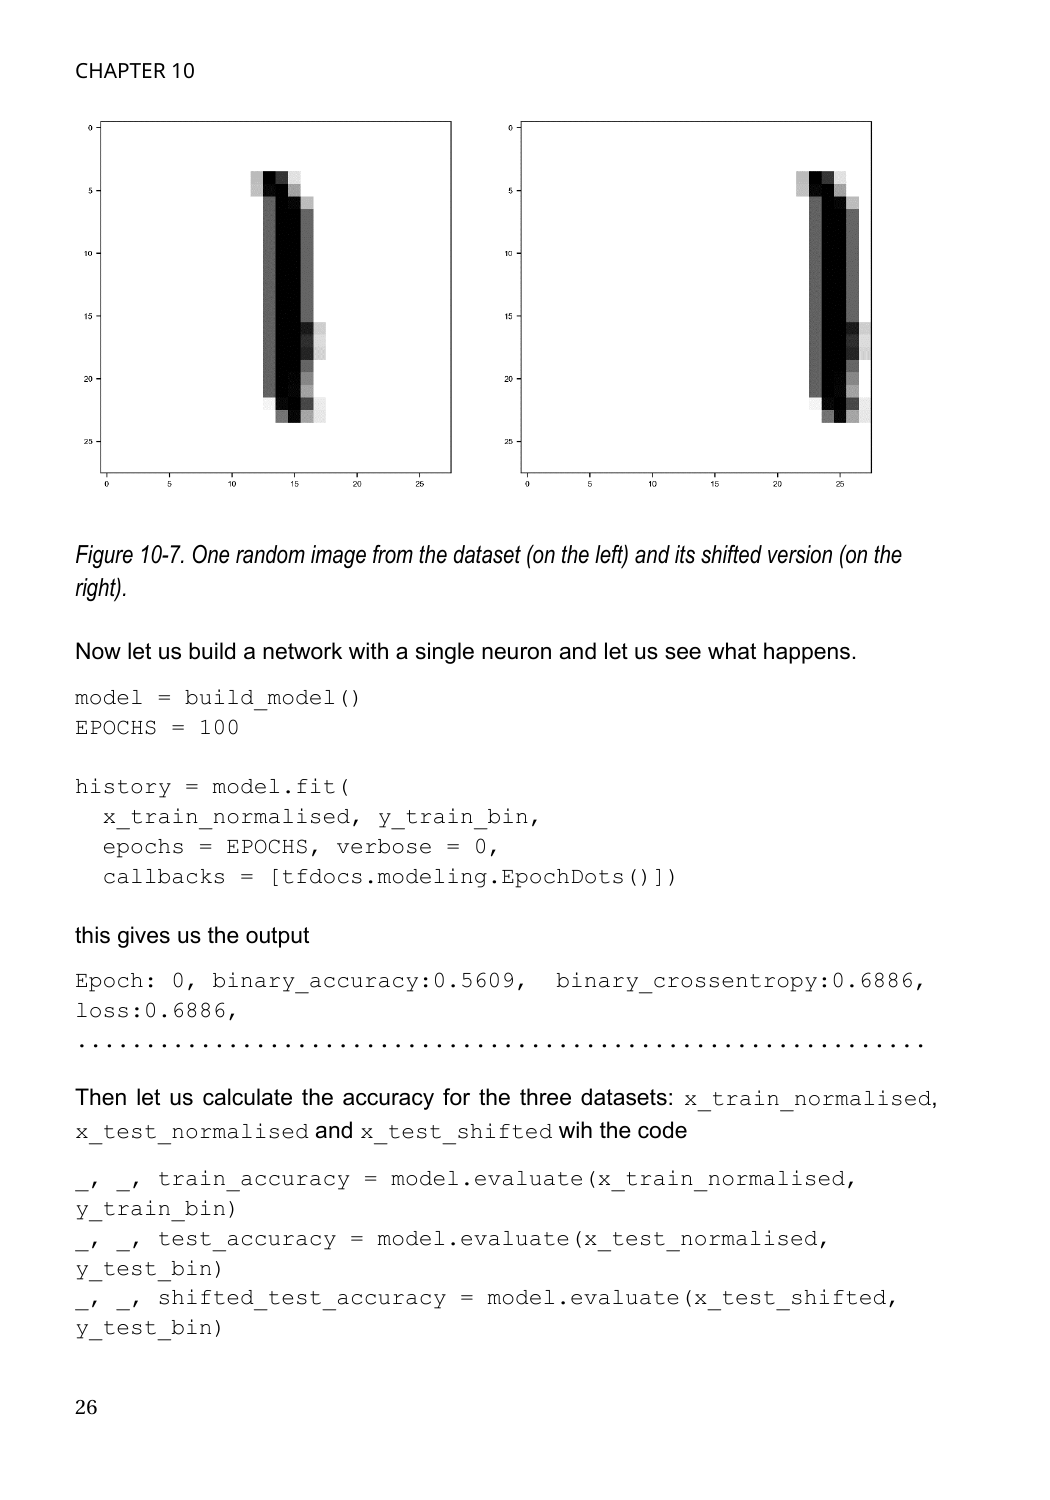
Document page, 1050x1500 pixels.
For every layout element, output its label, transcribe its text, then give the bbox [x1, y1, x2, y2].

text Epoch: 0, binary_accuracy:0.5609, binary_crossentropy:0.6886, loss:0.6886, [75, 969, 937, 1024]
text Figure 10-7. One random image from the dataset (on the left) and its shifted version (on the right). [75, 540, 937, 602]
picture [75, 112, 880, 496]
text callbacks = [tfdocs.modeling.EpochDots()]) [75, 864, 937, 890]
text _, _, train_accuracy = model.evaluate(x_train_normalised, y_train_bin) [75, 1166, 937, 1222]
text EPOCHS = 100 [75, 715, 937, 741]
text x_train_normalised, y_train_bin, [75, 804, 937, 830]
text Then let us calculate the accuracy for the three datasets: x_train_normalised, x_test_normalised and x_test_shifted wih the code [75, 1079, 937, 1146]
text model = build_model() [75, 685, 937, 711]
text history = model.fit( [75, 774, 937, 801]
text this gives us the output [75, 914, 937, 948]
text Now let us build a network with a single neuron and let us see what happens. [75, 631, 937, 664]
text _, _, shifted_test_accuracy = model.evaluate(x_test_shifted, y_test_bin) [75, 1286, 937, 1341]
text _, _, test_accuracy = model.evaluate(x_test_normalised, y_test_bin) [75, 1226, 937, 1282]
text .............................................................. [75, 1028, 937, 1054]
text epochs = EPOCHS, verbose = 0, [75, 834, 937, 860]
